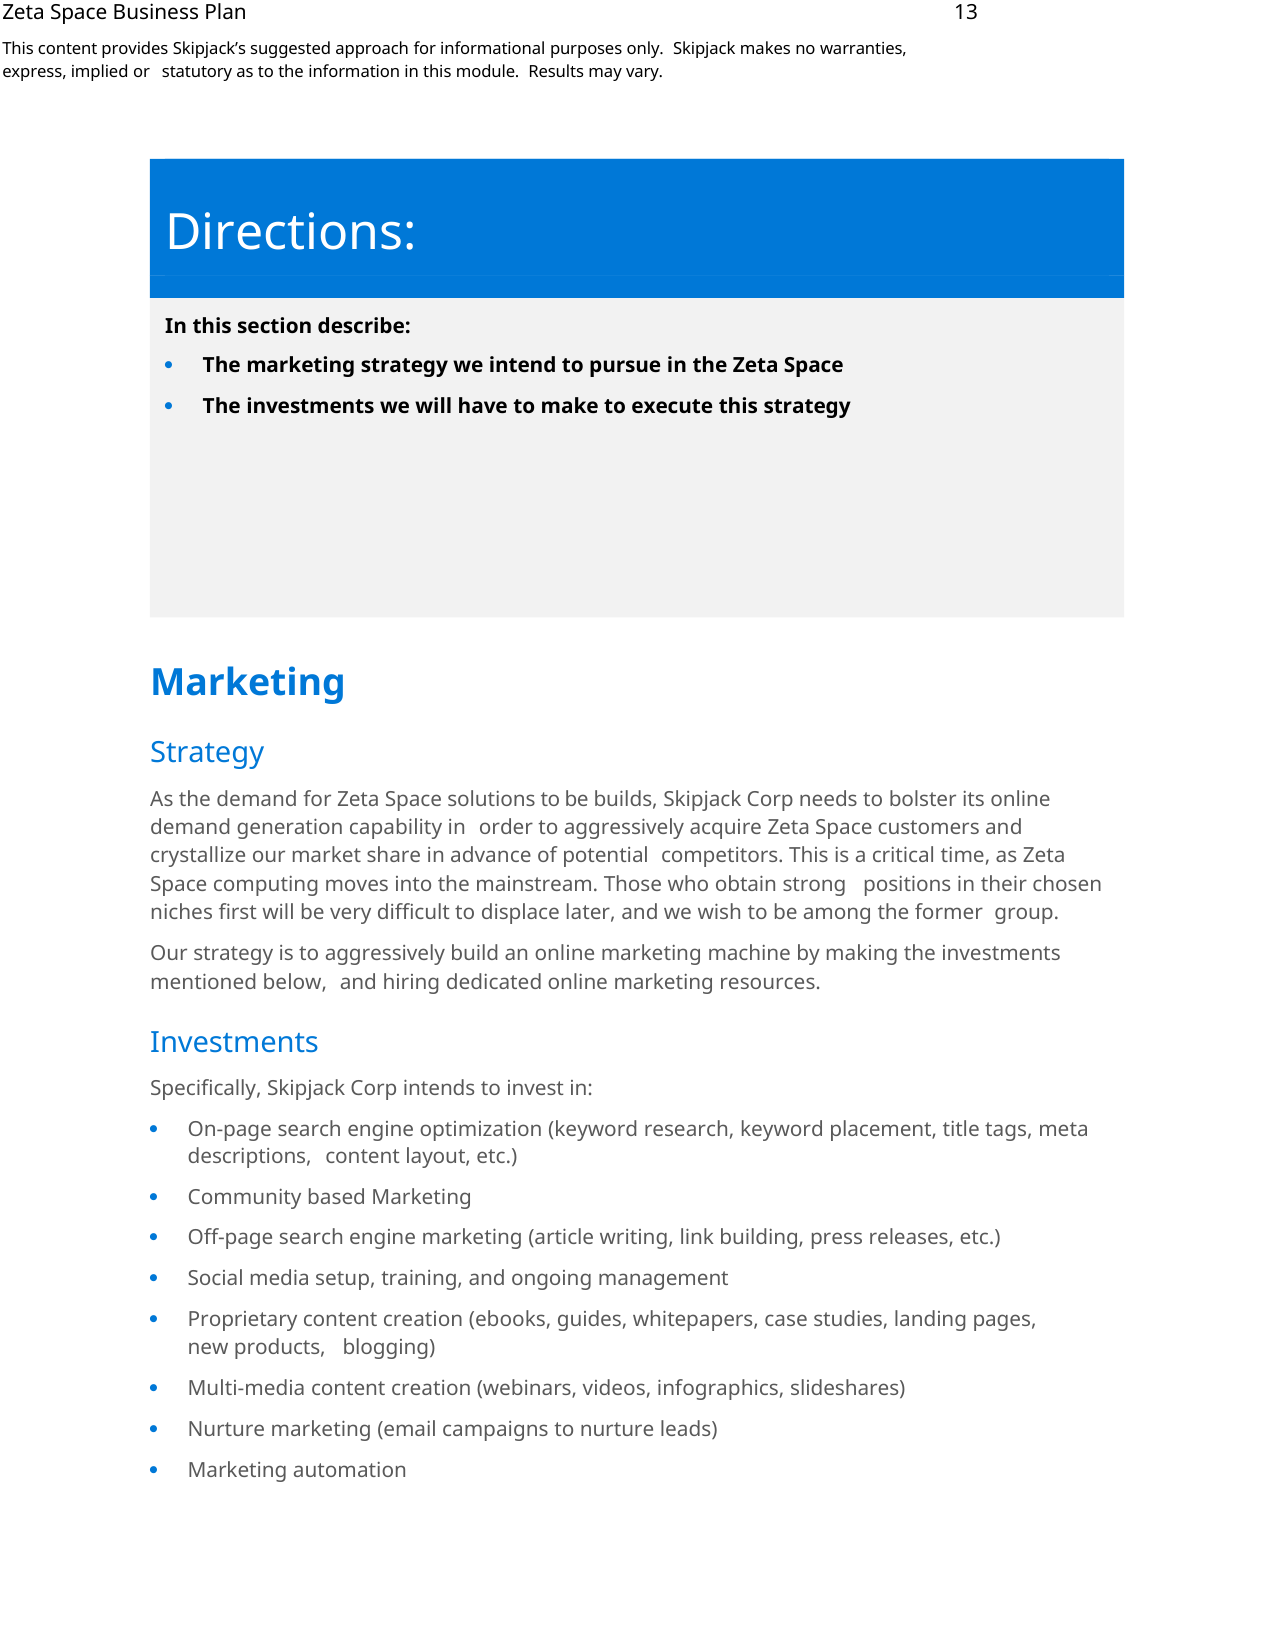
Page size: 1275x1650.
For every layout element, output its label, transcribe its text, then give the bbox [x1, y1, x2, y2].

list Marketing automation [150, 1455, 1137, 1483]
subtitle Marketing [150, 655, 1137, 706]
list Multi-media content creation (webinars, videos, infographics, slideshares) [150, 1373, 1137, 1402]
list Nurture marketing (email campaigns to nurture leads) [150, 1414, 1137, 1443]
list Off-page search engine marketing (article writing, link building, press releases, etc.) [150, 1222, 1137, 1251]
list Social media setup, training, and ongoing management [150, 1263, 1137, 1292]
text Specifically, Skipjack Corp intends to invest in: [150, 1073, 1137, 1101]
list Community based Marketing [150, 1182, 1095, 1210]
list On-page search engine optimization (keyword research, keyword placement, title tags, meta descriptions, content layout, etc.) [150, 1114, 1095, 1169]
text As the demand for Zeta Space solutions to be builds, Skipjack Corp needs to bolster its online demand generation capability in order to aggressively acquire Zeta Space customers and crystallize our market share in advance of potential competitors. This is a critical time, as Zeta Space computing moves into the mainstream. Those who obtain strong positions in their chosen niches first will be very difficult to displace later, and we wish to be among the former group. [150, 784, 1112, 926]
subtitle Strategy [150, 732, 1137, 771]
subtitle Investments [150, 1021, 1137, 1061]
text Our strategy is to aggressively build an online marketing machine by making the investments mentioned below, and hiring dedicated online marketing resources. [150, 938, 1112, 995]
list Proprietary content creation (ebooks, guides, whitepapers, case studies, landing pages, new products, blogging) [150, 1304, 1066, 1361]
